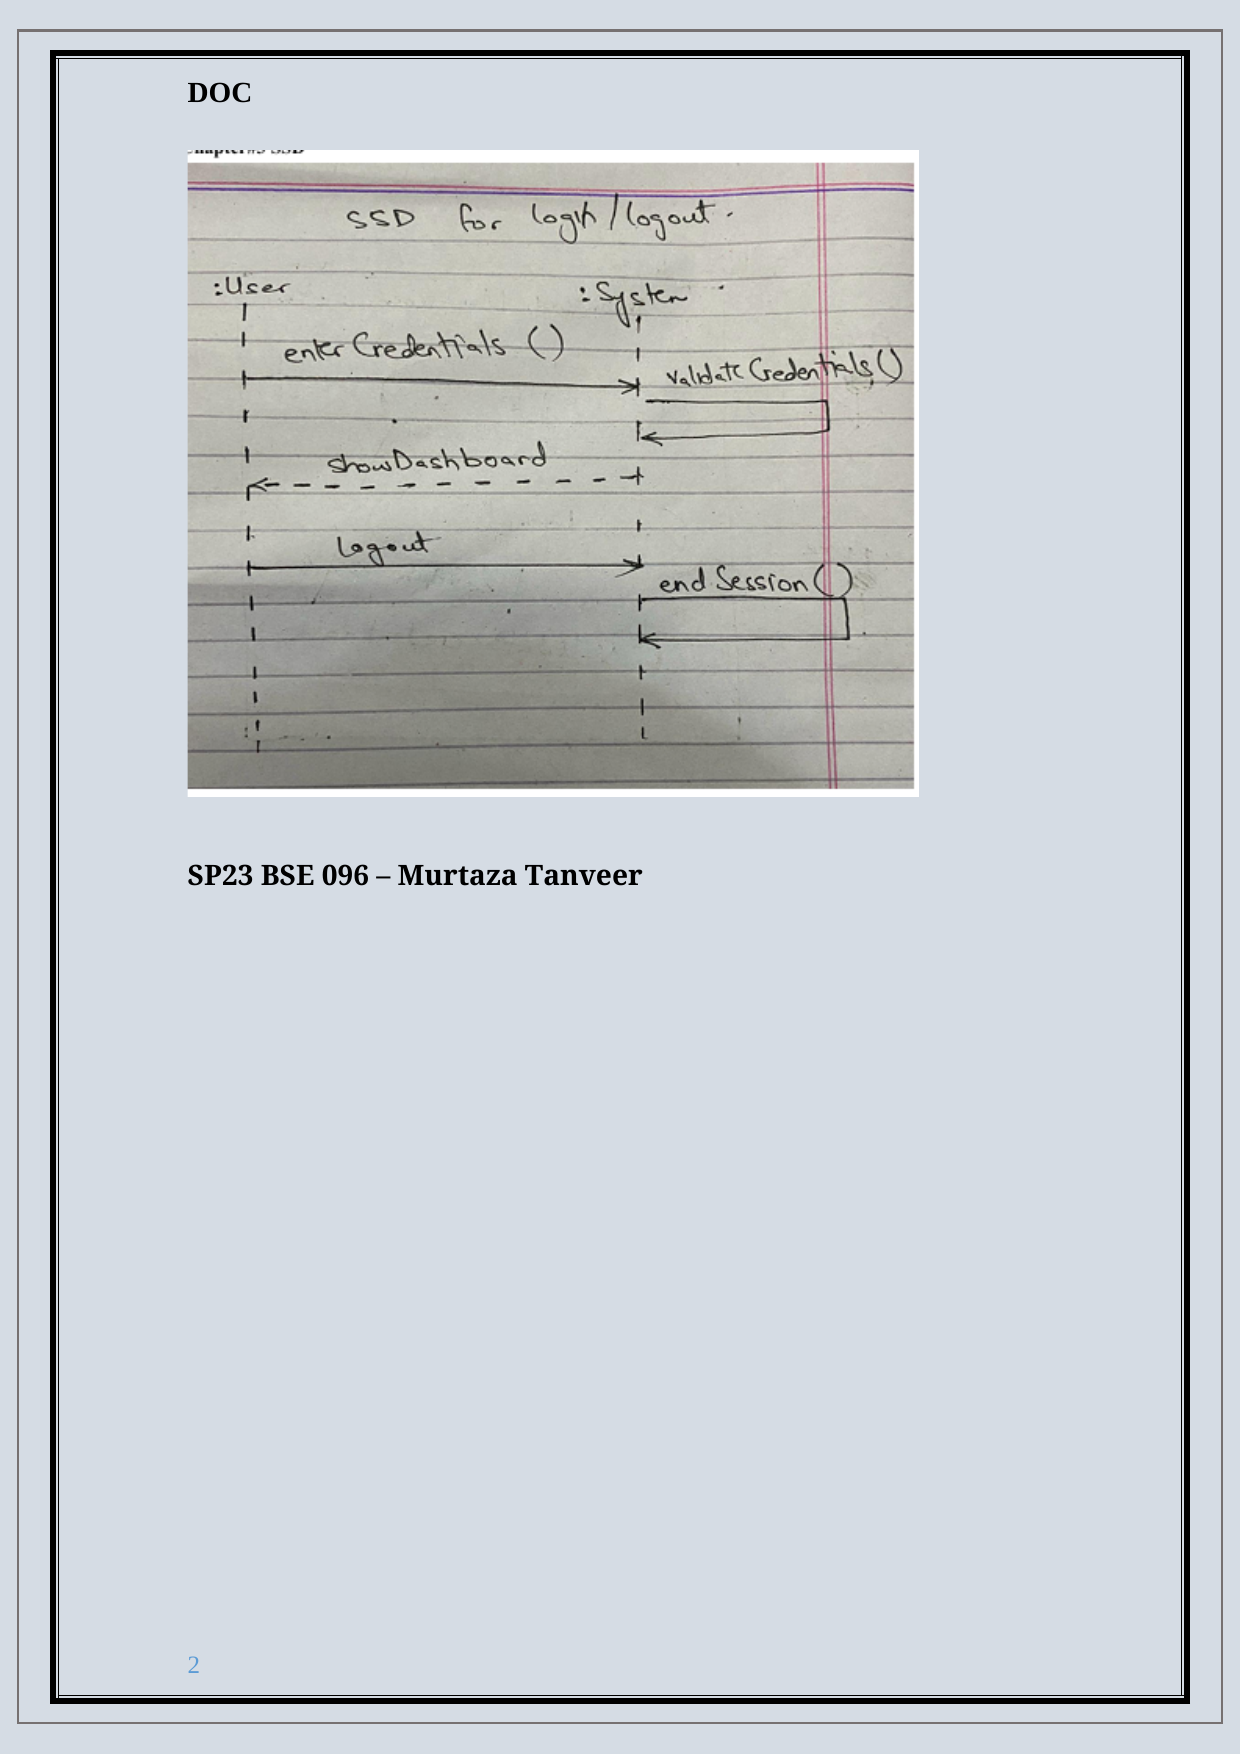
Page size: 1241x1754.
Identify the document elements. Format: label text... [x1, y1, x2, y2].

subtitle SP23 BSE 096 – Murtaza Tanveer [187, 855, 1053, 893]
picture [187, 150, 919, 797]
